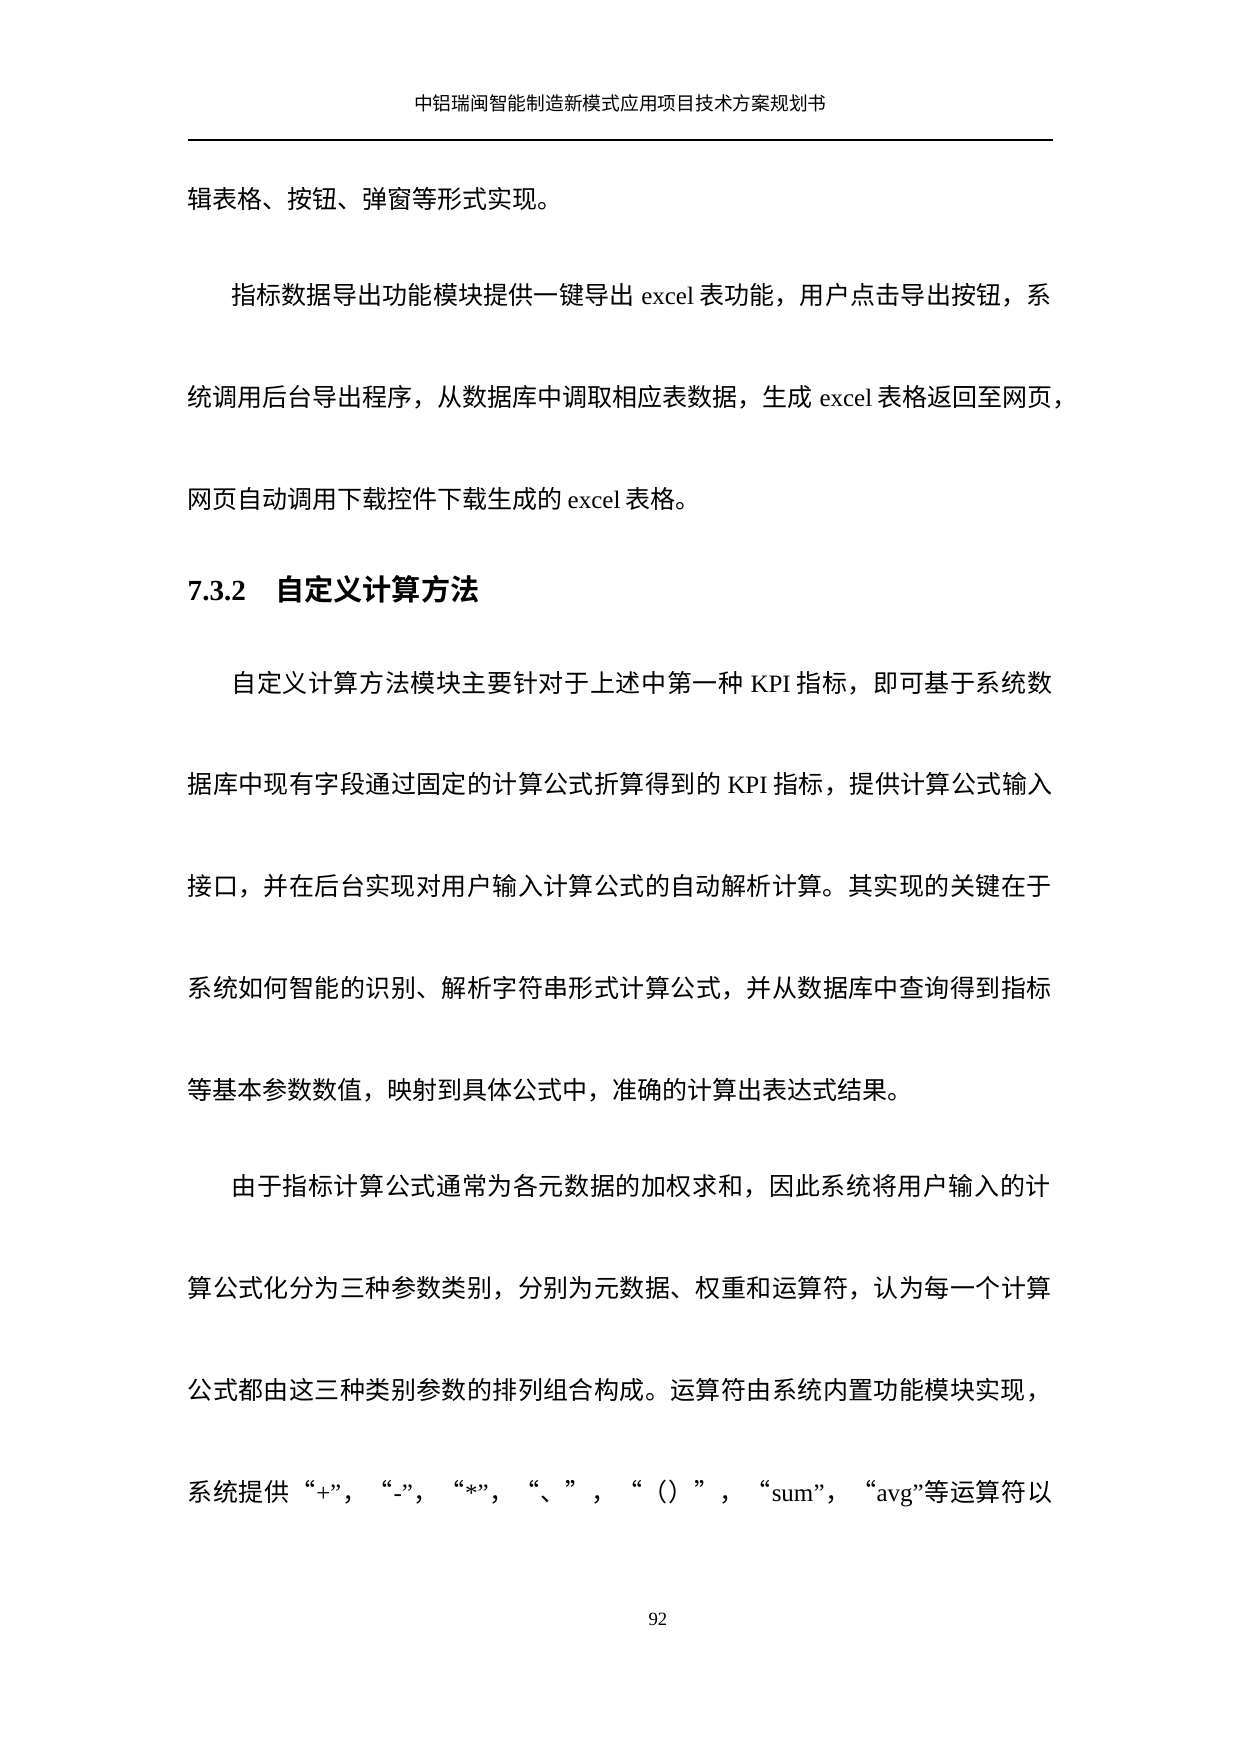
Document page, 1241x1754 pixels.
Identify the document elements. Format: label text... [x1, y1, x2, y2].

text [187, 164, 1053, 232]
text 指标数据导出功能模块提供一键导出excel表功能，用户点击导出按钮，系统调用后台导出程序，从数据库中调取相应表数据，生成excel表格返回至网页，网页自动调用下载控件下载生成的excel表格。 [187, 260, 1053, 532]
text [187, 1151, 1053, 1524]
subtitle 自定义计算方法 [187, 567, 1053, 609]
text 自定义计算方法模块主要针对于上述中第一种KPI指标，即可基于系统数据库中现有字段通过固定的计算公式折算得到的KPI指标，提供计算公式输入接口，并在后台实现对用户输入计算公式的自动解析计算。其实现的关键在于系统如何智能的识别、解析字符串形式计算公式，并从数据库中查询得到指标等基本参数数值，映射到具体公式中，准确的计算出表达式结果。 [187, 647, 1053, 1123]
